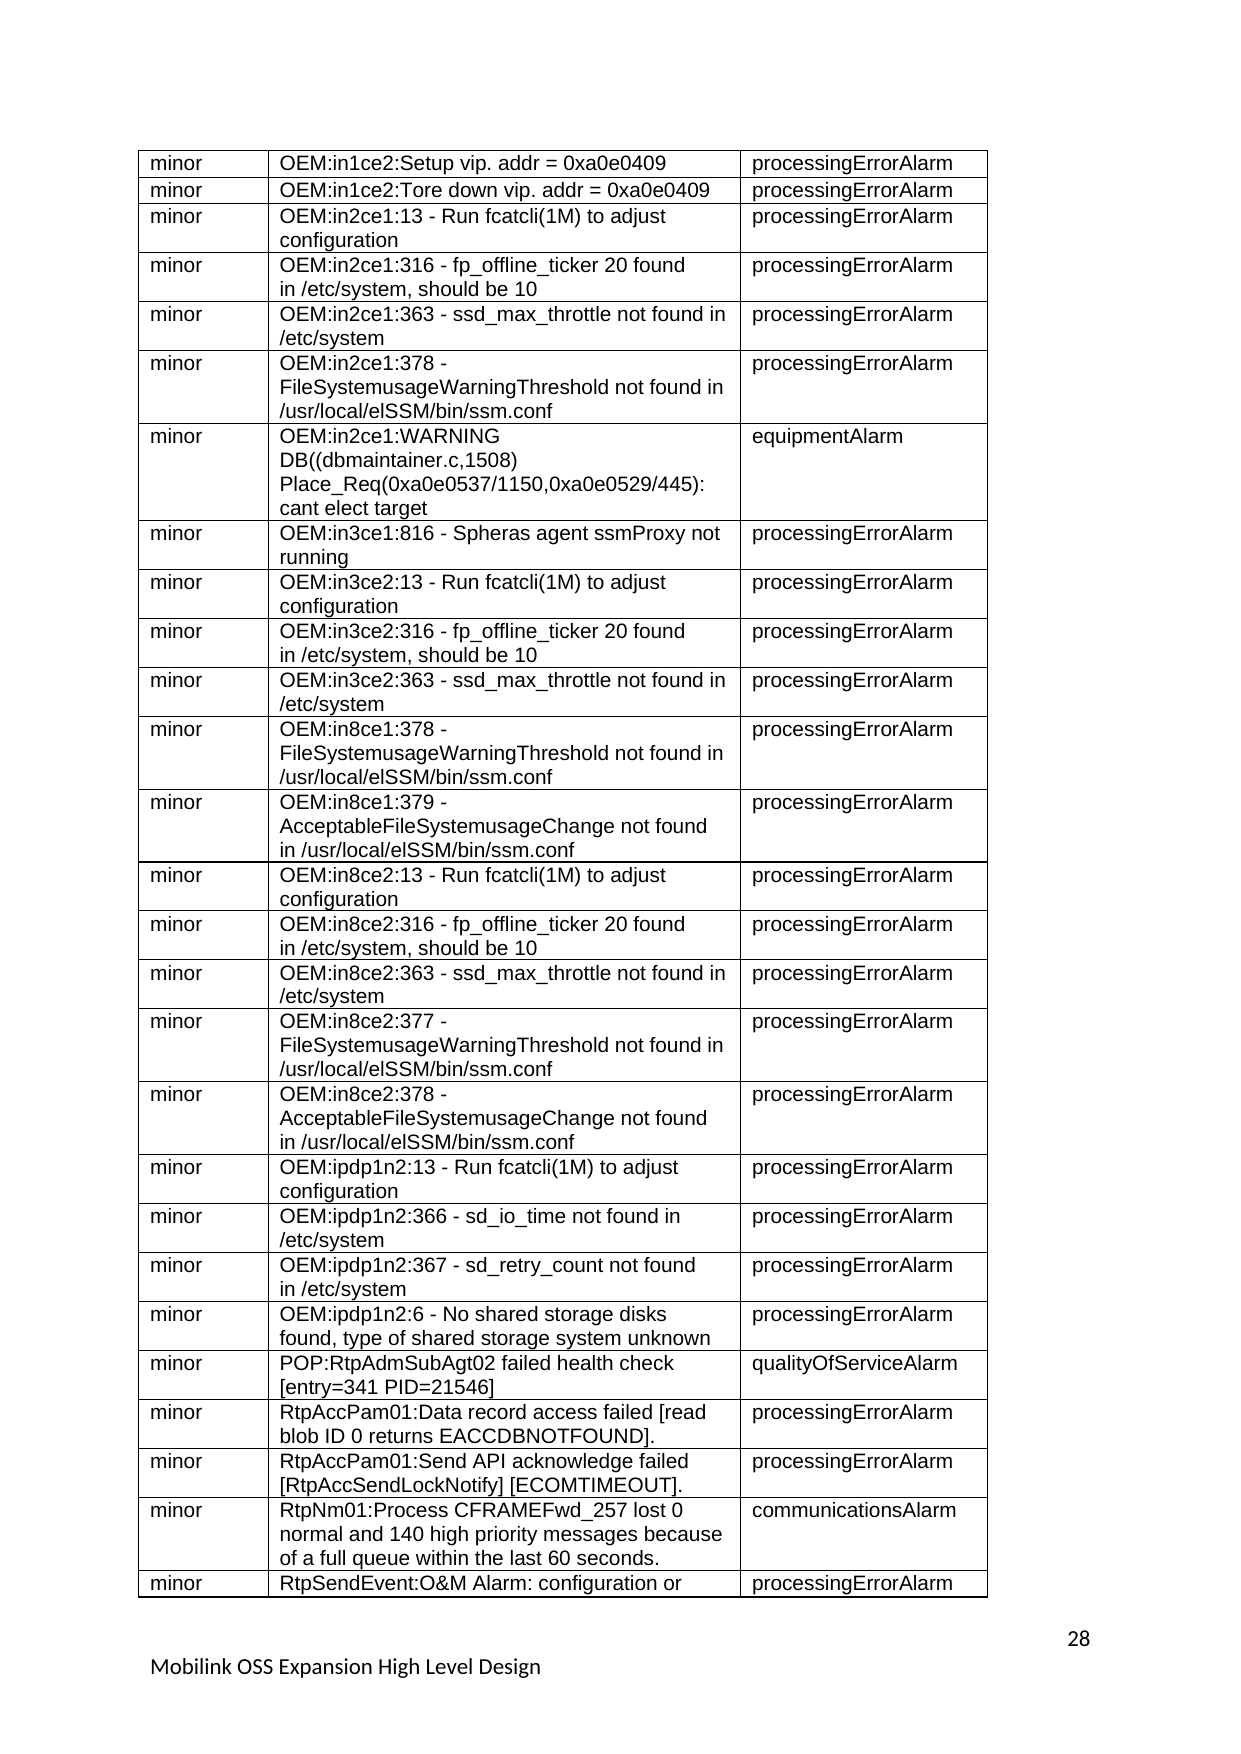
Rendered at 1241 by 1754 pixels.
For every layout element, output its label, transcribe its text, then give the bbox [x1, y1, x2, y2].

table_cell processingErrorAlarm [741, 253, 987, 301]
table_cell minor [139, 960, 268, 1008]
table_cell processingErrorAlarm [741, 1449, 987, 1497]
table_cell processingErrorAlarm [741, 1302, 987, 1350]
table_cell processingErrorAlarm [741, 302, 987, 350]
table_cell OEM:in2ce1:316 - fp_offline_ticker 20 found in /etc/system, should be 10 [269, 253, 740, 301]
table_cell processingErrorAlarm [741, 1082, 987, 1154]
table_cell OEM:in8ce2:377 - FileSystemusageWarningThreshold not found in /usr/local/elSSM/bin/ssm.conf [269, 1009, 740, 1081]
table_cell minor [139, 253, 268, 301]
table_cell OEM:in3ce2:316 - fp_offline_ticker 20 found in /etc/system, should be 10 [269, 619, 740, 667]
table_cell processingErrorAlarm [741, 717, 987, 788]
table_cell processingErrorAlarm [741, 521, 987, 569]
table_cell minor [139, 351, 268, 423]
table_cell processingErrorAlarm [741, 863, 987, 910]
table_cell OEM:in3ce2:363 - ssd_max_throttle not found in /etc/system [269, 668, 740, 716]
table_cell minor [139, 521, 268, 569]
table_cell OEM:in8ce2:363 - ssd_max_throttle not found in /etc/system [269, 960, 740, 1008]
table_cell minor [139, 1253, 268, 1301]
table_cell minor [139, 1082, 268, 1154]
table_cell RtpNm01:Process CFRAMEFwd_257 lost 0 normal and 140 high priority messages because of a full queue within the last 60 seconds. [269, 1498, 740, 1570]
table_cell minor [139, 1009, 268, 1081]
table_cell processingErrorAlarm [741, 668, 987, 716]
table_cell OEM:in3ce1:816 - Spheras agent ssmProxy not running [269, 521, 740, 569]
table_cell processingErrorAlarm [741, 204, 987, 252]
table_cell OEM:ipdp1n2:13 - Run fcatcli(1M) to adjust configuration [269, 1155, 740, 1203]
table_cell minor [139, 302, 268, 350]
table_cell minor [139, 717, 268, 788]
table_cell OEM:in8ce2:13 - Run fcatcli(1M) to adjust configuration [269, 863, 740, 910]
table_cell minor [139, 1302, 268, 1350]
table_cell minor [139, 424, 268, 520]
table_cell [269, 1571, 740, 1596]
table_cell minor [139, 668, 268, 716]
table_cell minor [139, 151, 268, 177]
table_cell minor [139, 1498, 268, 1570]
table_cell RtpAccPam01:Data record access failed [read blob ID 0 returns EACCDBNOTFOUND]. [269, 1400, 740, 1448]
table_cell minor [139, 1571, 268, 1596]
table_cell minor [139, 1400, 268, 1448]
table_cell equipmentAlarm [741, 424, 987, 520]
table_cell OEM:in2ce1:13 - Run fcatcli(1M) to adjust configuration [269, 204, 740, 252]
table_cell processingErrorAlarm [741, 1155, 987, 1203]
table_cell processingErrorAlarm [741, 570, 987, 618]
table_cell minor [139, 863, 268, 910]
table_cell minor [139, 1351, 268, 1399]
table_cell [741, 151, 987, 177]
table_cell processingErrorAlarm [741, 178, 987, 203]
table_cell OEM:ipdp1n2:6 - No shared storage disks found, type of shared storage system unknown [269, 1302, 740, 1350]
table_cell OEM:in1ce2:Setup vip. addr = 0xa0e0409 [269, 151, 740, 177]
table_cell processingErrorAlarm [741, 619, 987, 667]
table_cell minor [139, 204, 268, 252]
table_cell OEM:in2ce1:378 - FileSystemusageWarningThreshold not found in /usr/local/elSSM/bin/ssm.conf [269, 351, 740, 423]
table_cell minor [139, 619, 268, 667]
table_cell OEM:in1ce2:Tore down vip. addr = 0xa0e0409 [269, 178, 740, 203]
table_cell minor [139, 570, 268, 618]
table_cell minor [139, 178, 268, 203]
table_cell OEM:in8ce1:379 - AcceptableFileSystemusageChange not found in /usr/local/elSSM/bin/ssm.conf [269, 790, 740, 861]
table_cell processingErrorAlarm [741, 1204, 987, 1252]
table_cell POP:RtpAdmSubAgt02 failed health check [entry=341 PID=21546] [269, 1351, 740, 1399]
table_cell processingErrorAlarm [741, 911, 987, 959]
table_cell minor [139, 1204, 268, 1252]
table_cell qualityOfServiceAlarm [741, 1351, 987, 1399]
table_cell OEM:ipdp1n2:366 - sd_io_time not found in /etc/system [269, 1204, 740, 1252]
table_cell OEM:in8ce2:316 - fp_offline_ticker 20 found in /etc/system, should be 10 [269, 911, 740, 959]
table_cell minor [139, 911, 268, 959]
table_cell OEM:in3ce2:13 - Run fcatcli(1M) to adjust configuration [269, 570, 740, 618]
table_cell OEM:in8ce2:378 - AcceptableFileSystemusageChange not found in /usr/local/elSSM/bin/ssm.conf [269, 1082, 740, 1154]
table_cell processingErrorAlarm [741, 1400, 987, 1448]
table_cell processingErrorAlarm [741, 960, 987, 1008]
table_cell minor [139, 1449, 268, 1497]
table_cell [741, 1571, 987, 1596]
table_cell processingErrorAlarm [741, 1009, 987, 1081]
table_cell minor [139, 790, 268, 861]
table_cell processingErrorAlarm [741, 351, 987, 423]
table_cell RtpAccPam01:Send API acknowledge failed [RtpAccSendLockNotify] [ECOMTIMEOUT]. [269, 1449, 740, 1497]
table_cell communicationsAlarm [741, 1498, 987, 1570]
table_cell OEM:in8ce1:378 - FileSystemusageWarningThreshold not found in /usr/local/elSSM/bin/ssm.conf [269, 717, 740, 788]
table_cell OEM:in2ce1:363 - ssd_max_throttle not found in /etc/system [269, 302, 740, 350]
table_cell processingErrorAlarm [741, 1253, 987, 1301]
table_cell processingErrorAlarm [741, 790, 987, 861]
table_cell minor [139, 1155, 268, 1203]
table_cell OEM:in2ce1:WARNING DB((dbmaintainer.c,1508) Place_Req(0xa0e0537/1150,0xa0e0529/445): cant elect target [269, 424, 740, 520]
table_cell OEM:ipdp1n2:367 - sd_retry_count not found in /etc/system [269, 1253, 740, 1301]
